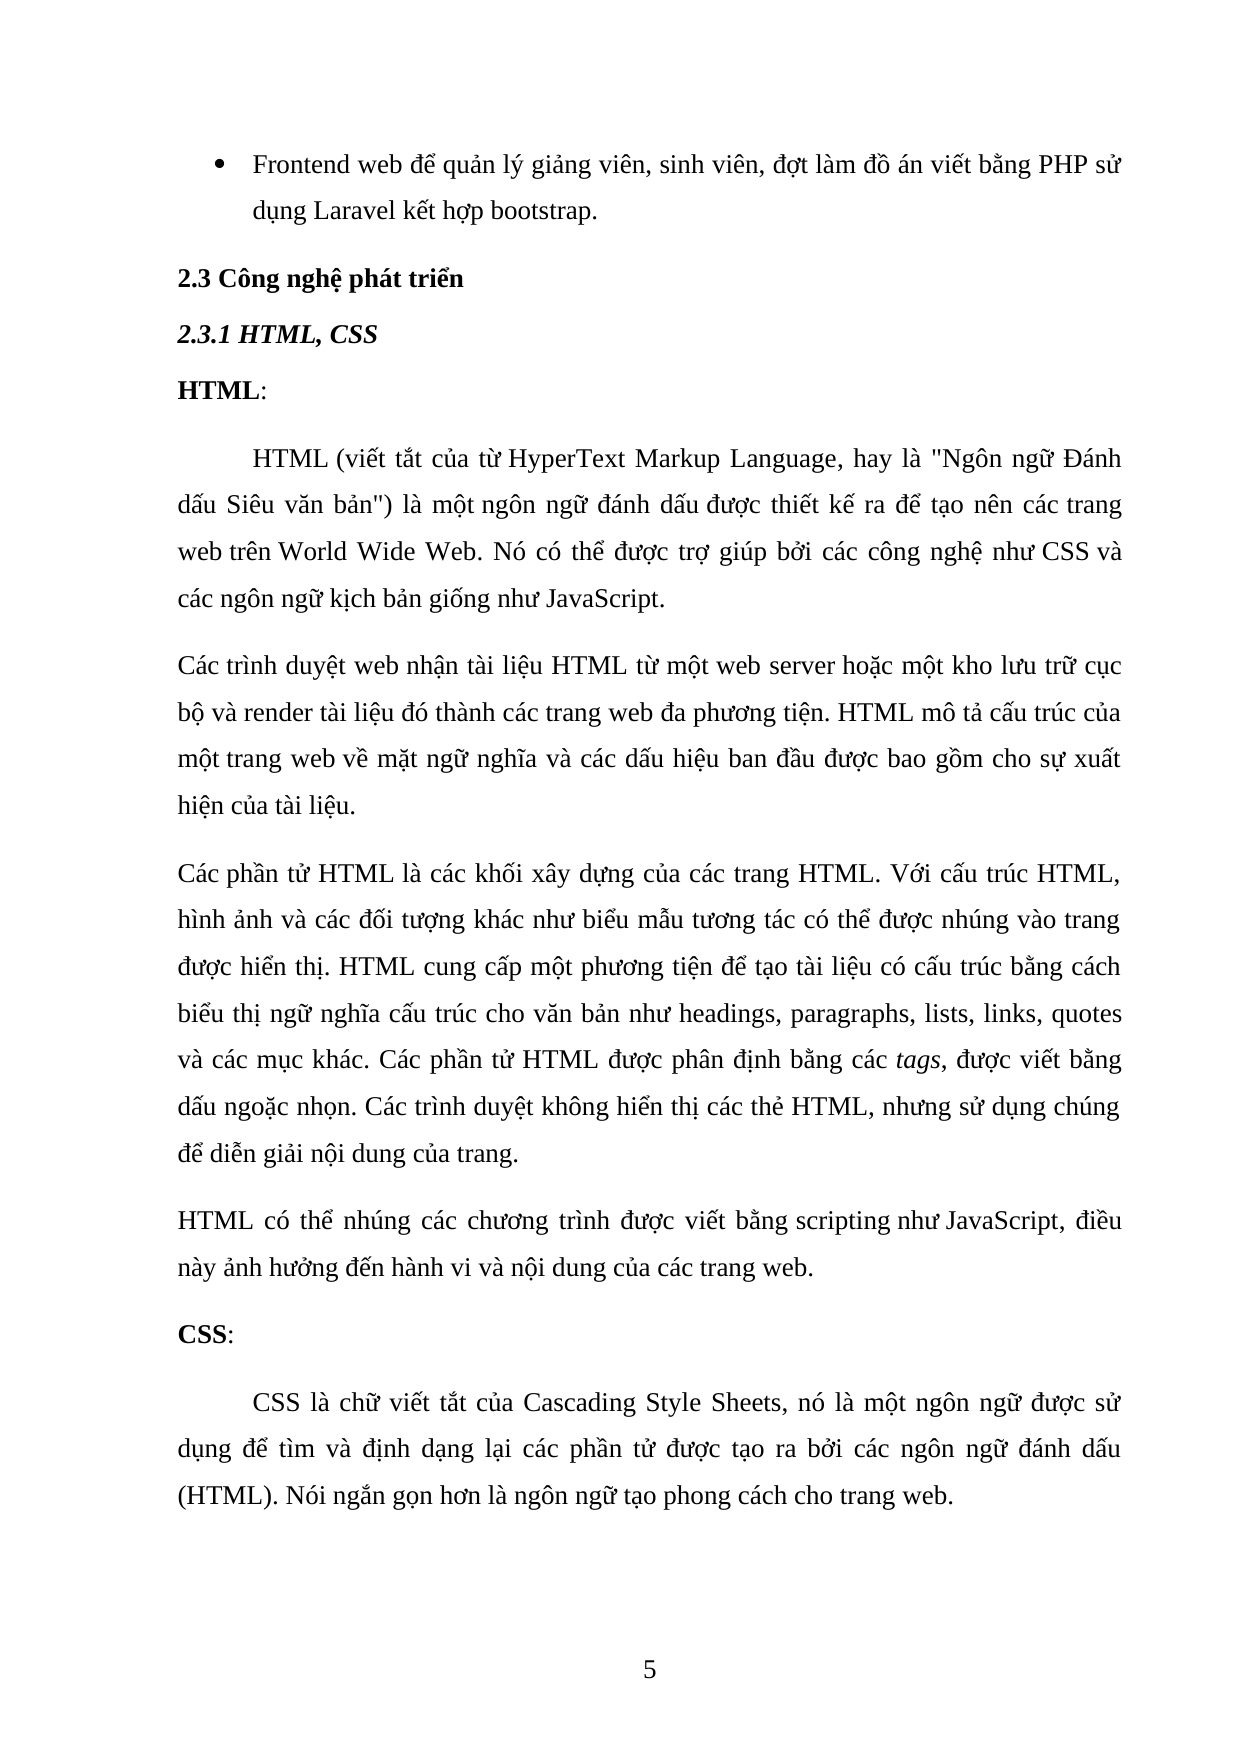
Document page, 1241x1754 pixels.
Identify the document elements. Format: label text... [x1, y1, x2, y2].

list Frontend web để quản lý giảng viên, sinh viên, đợt làm đồ án viết bằng PHP sử dụng Laravel kết hợp bootstrap. [215, 148, 1122, 226]
text HTML (viết tắt của từ HyperText Markup Language, hay là "Ngôn ngữ Đánh dấu Siêu văn bản") là một ngôn ngữ đánh dấu được thiết kế ra để tạo nên các trang web trên World Wide Web. Nó có thể được trợ giúp bởi các công nghệ như CSS và các ngôn ngữ kịch bản giống như JavaScript. [177, 442, 1122, 613]
text CSS: [177, 1318, 1122, 1349]
text HTML: [177, 374, 1122, 405]
subtitle Công nghệ phát triển [177, 262, 1122, 293]
text Các phần tử HTML là các khối xây dựng của các trang HTML. Với cấu trúc HTML, hình ảnh và các đối tượng khác như biểu mẫu tương tác có thể được nhúng vào trang được hiển thị. HTML cung cấp một phương tiện để tạo tài liệu có cấu trúc bằng cách biểu thị ngữ nghĩa cấu trúc cho văn bản như headings, paragraphs, lists, links, quotes và các mục khác. Các phần tử HTML được phân định bằng các tags, được viết bằng dấu ngoặc nhọn. Các trình duyệt không hiển thị các thẻ HTML, nhưng sử dụng chúng để diễn giải nội dung của trang. [177, 857, 1122, 1168]
text HTML có thể nhúng các chương trình được viết bằng scripting như JavaScript, điều này ảnh hưởng đến hành vi và nội dung của các trang web. [177, 1204, 1122, 1282]
text Các trình duyệt web nhận tài liệu HTML từ một web server hoặc một kho lưu trữ cục bộ và render tài liệu đó thành các trang web đa phương tiện. HTML mô tả cấu trúc của một trang web về mặt ngữ nghĩa và các dấu hiệu ban đầu được bao gồm cho sự xuất hiện của tài liệu. [177, 649, 1122, 820]
text CSS là chữ viết tắt của Cascading Style Sheets, nó là một ngôn ngữ được sử dụng để tìm và định dạng lại các phần tử được tạo ra bởi các ngôn ngữ đánh dấu (HTML). Nói ngắn gọn hơn là ngôn ngữ tạo phong cách cho trang web. [177, 1386, 1122, 1510]
subtitle HTML, CSS [177, 318, 1122, 349]
